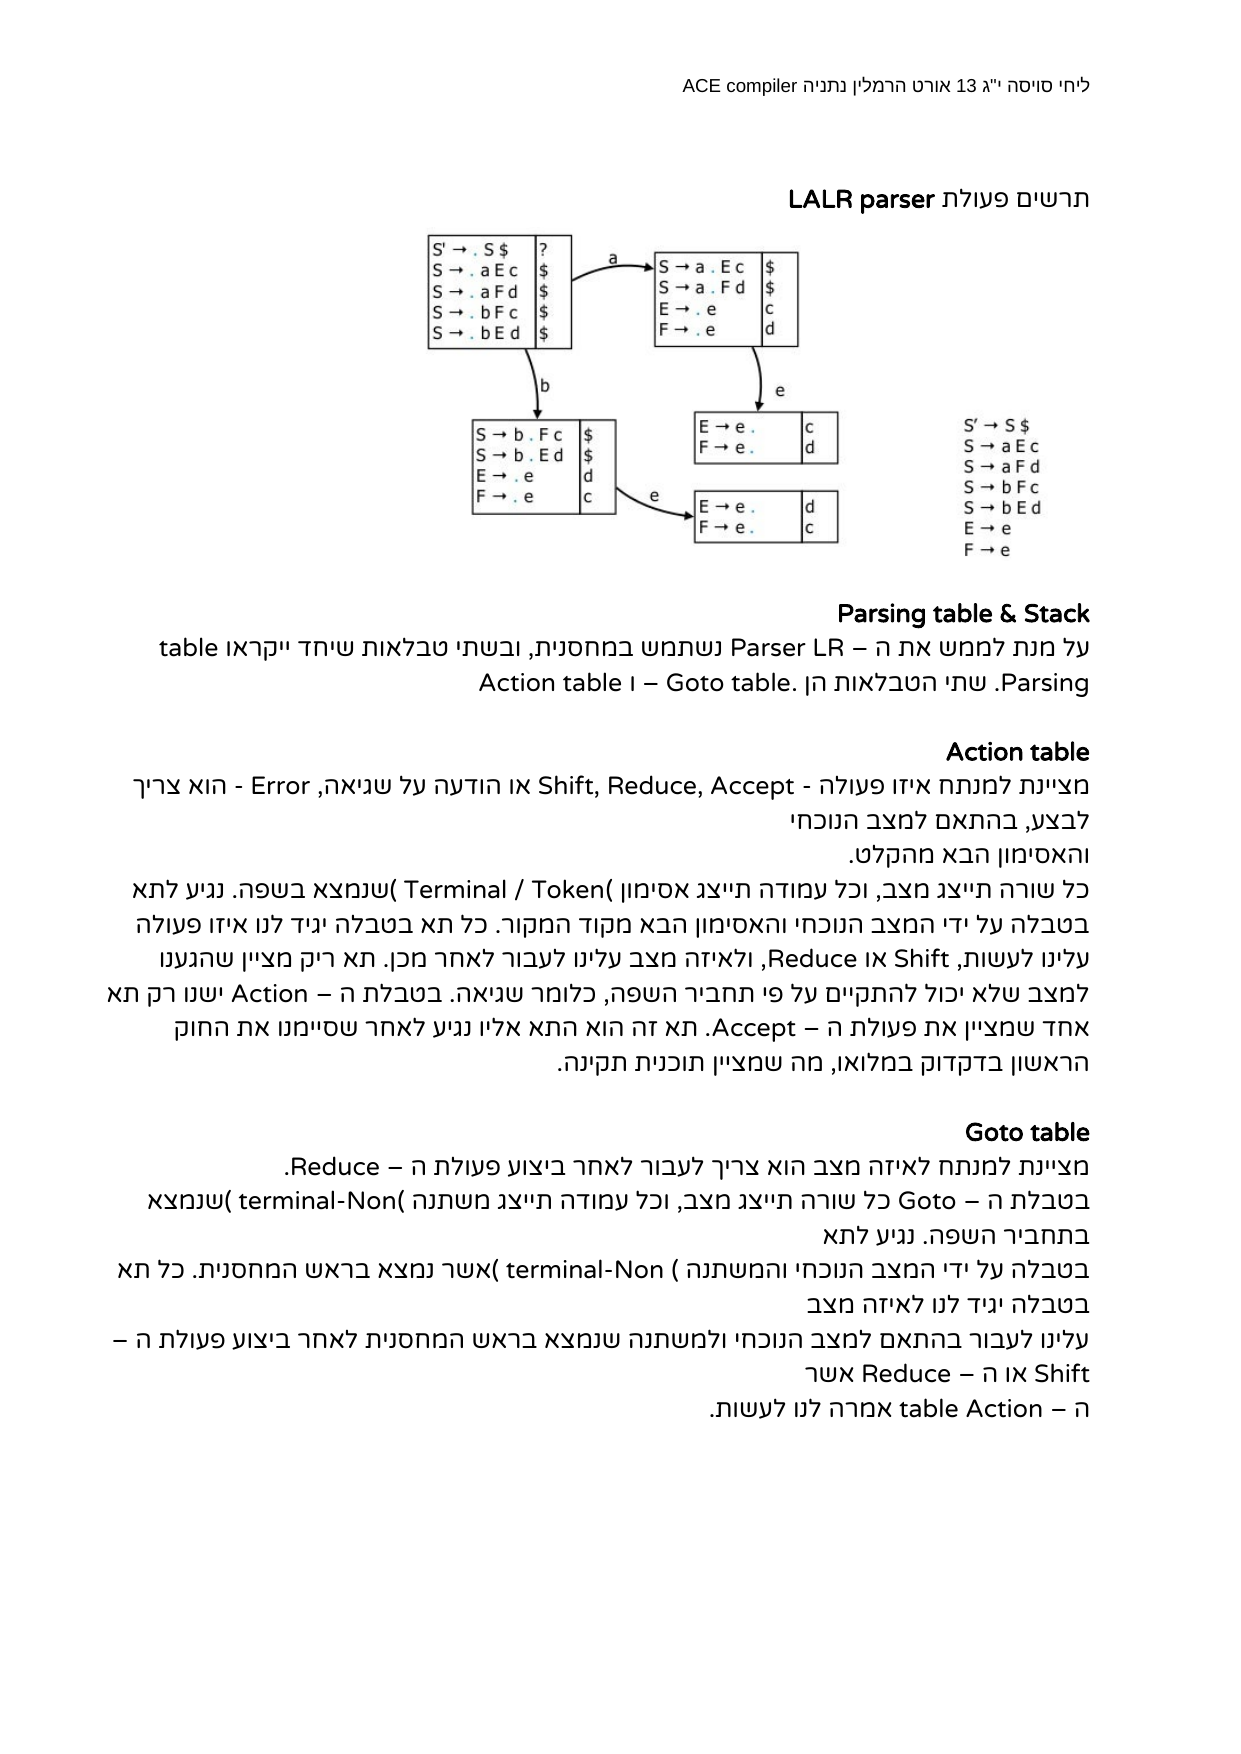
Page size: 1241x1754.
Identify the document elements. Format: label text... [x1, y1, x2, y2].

text מציינת למנתח לאיזה מצב הוא צריך לעבור לאחר ביצוע פעולת ה – Reduce. [101, 1152, 1090, 1182]
subtitle Parsing table & Stack [146, 599, 1090, 629]
text בטבלה על ידי המצב הנוכחי והמשתנה ) terminal-Non )אשר נמצא בראש המחסנית. כל תא בטבלה יגיד לנו לאיזה מצב [101, 1256, 1090, 1321]
text מציינת למנתח איזו פעולה - Shift, Reduce, Accept או הודעה על שגיאה, Error - הוא צריך לבצע, בהתאם למצב הנוכחי [101, 772, 1090, 837]
text על מנת לממש את ה – Parser LR נשתמש במחסנית, ובשתי טבלאות שיחד ייקראו table Parsing. שתי הטבלאות הן .Goto table – ו Action table [101, 633, 1090, 698]
picture [420, 219, 1090, 561]
text והאסימון הבא מהקלט. [101, 841, 1090, 871]
subtitle Action table [146, 737, 1090, 767]
text כל שורה תייצג מצב, וכל עמודה תייצג אסימון )Terminal / Token )שנמצא בשפה. נגיע לתא בטבלה על ידי המצב הנוכחי והאסימון הבא מקוד המקור. כל תא בטבלה יגיד לנו איזו פעולה עלינו לעשות, Shift או Reduce, ולאיזה מצב עלינו לעבור לאחר מכן. תא ריק מציין שהגענו למצב שלא יכול להתקיים על פי תחביר השפה, כלומר שגיאה. בטבלת ה – Action ישנו רק תא אחד שמציין את פעולת ה – Accept. תא זה הוא התא אליו נגיע לאחר שסיימנו את החוק הראשון בדקדוק במלואו, מה שמציין תוכנית תקינה. [101, 876, 1090, 1079]
text בטבלת ה – Goto כל שורה תייצג מצב, וכל עמודה תייצג משתנה )terminal-Non )שנמצא בתחביר השפה. נגיע לתא [101, 1187, 1090, 1252]
text עלינו לעבור בהתאם למצב הנוכחי ולמשתנה שנמצא בראש המחסנית לאחר ביצוע פעולת ה – Shift או ה – Reduce אשר [101, 1325, 1090, 1390]
subtitle Goto table [146, 1118, 1090, 1148]
subtitle תרשים פעולת LALR parser [146, 184, 1090, 215]
text ה – table Action אמרה לנו לעשות. [101, 1394, 1090, 1424]
